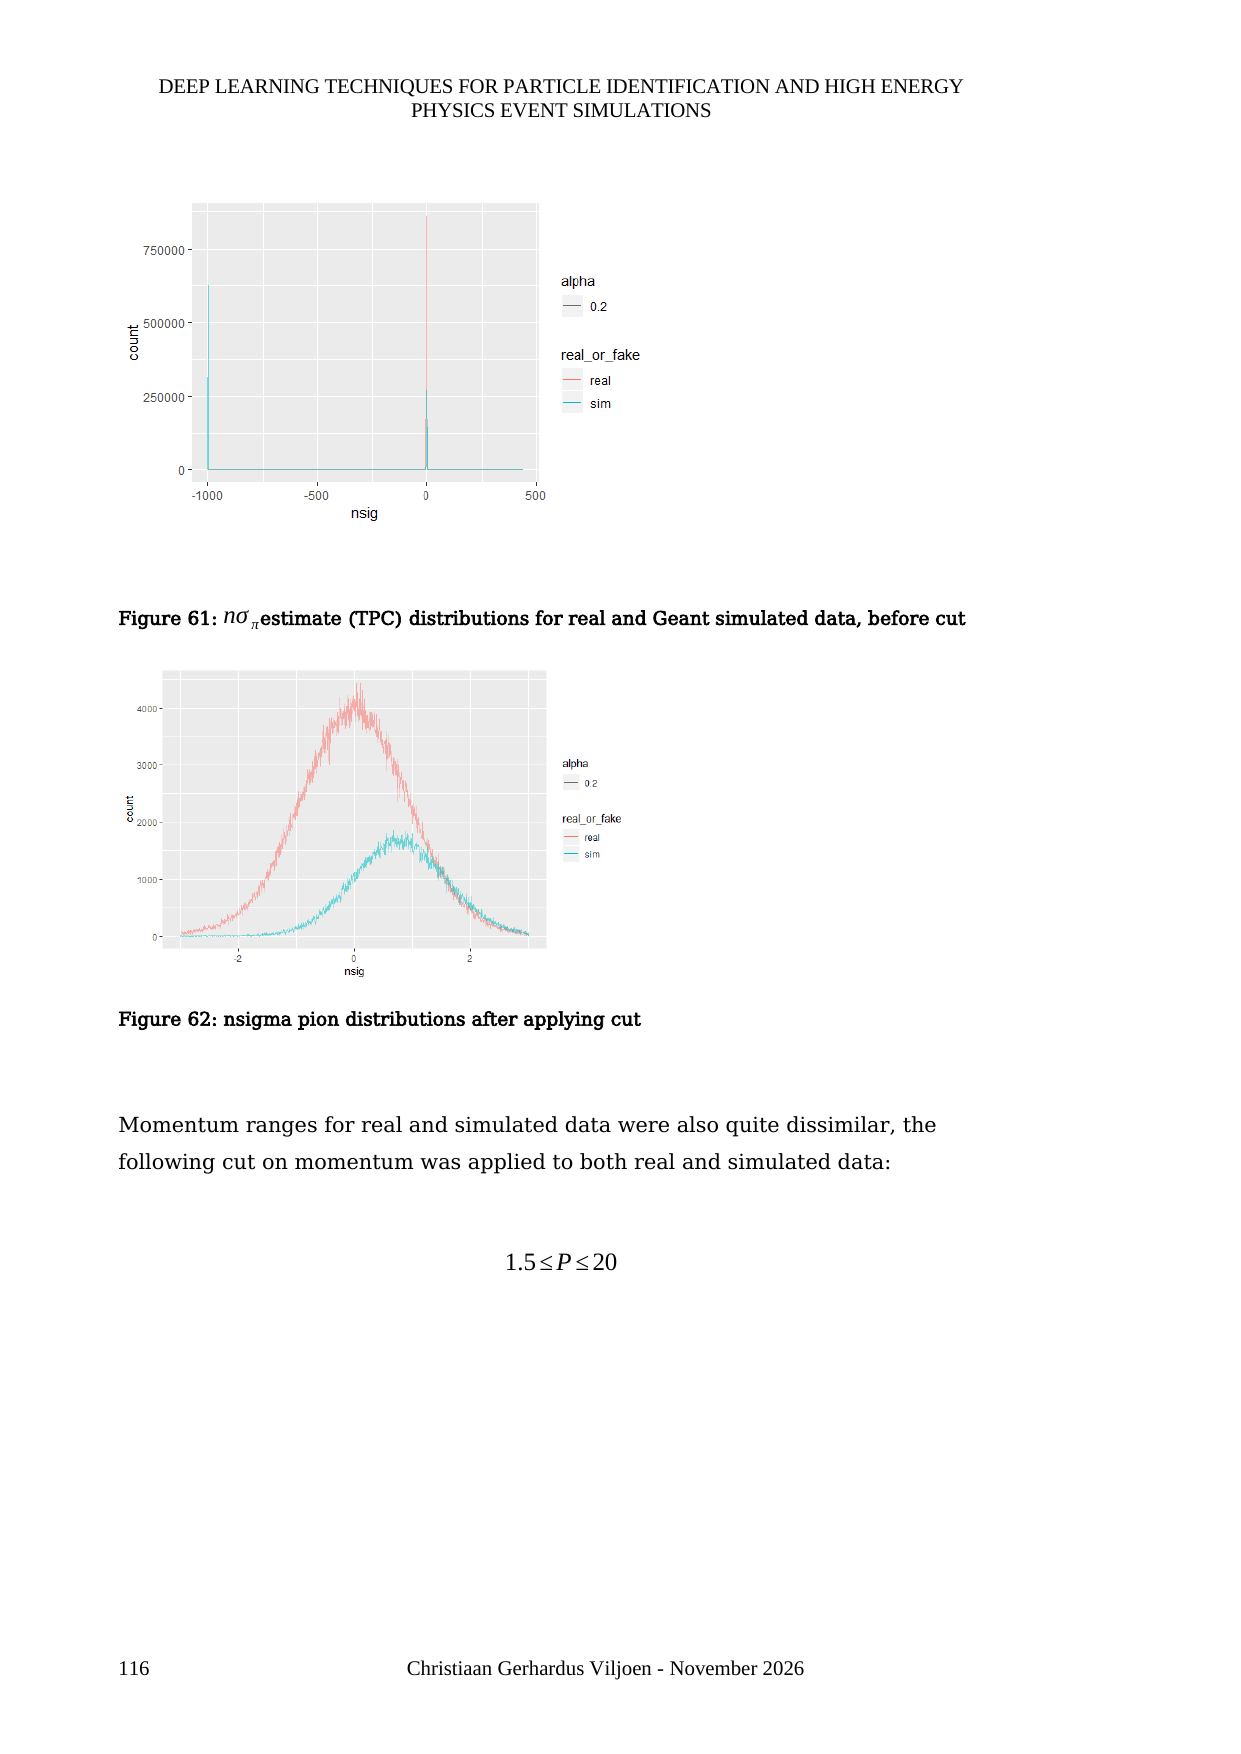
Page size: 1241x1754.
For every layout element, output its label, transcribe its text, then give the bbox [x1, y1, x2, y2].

picture [118, 665, 632, 982]
text Momentum ranges for real and simulated data were also quite dissimilar, the following cut on momentum was applied to both real and simulated data: [118, 1111, 1004, 1174]
picture [118, 196, 653, 527]
